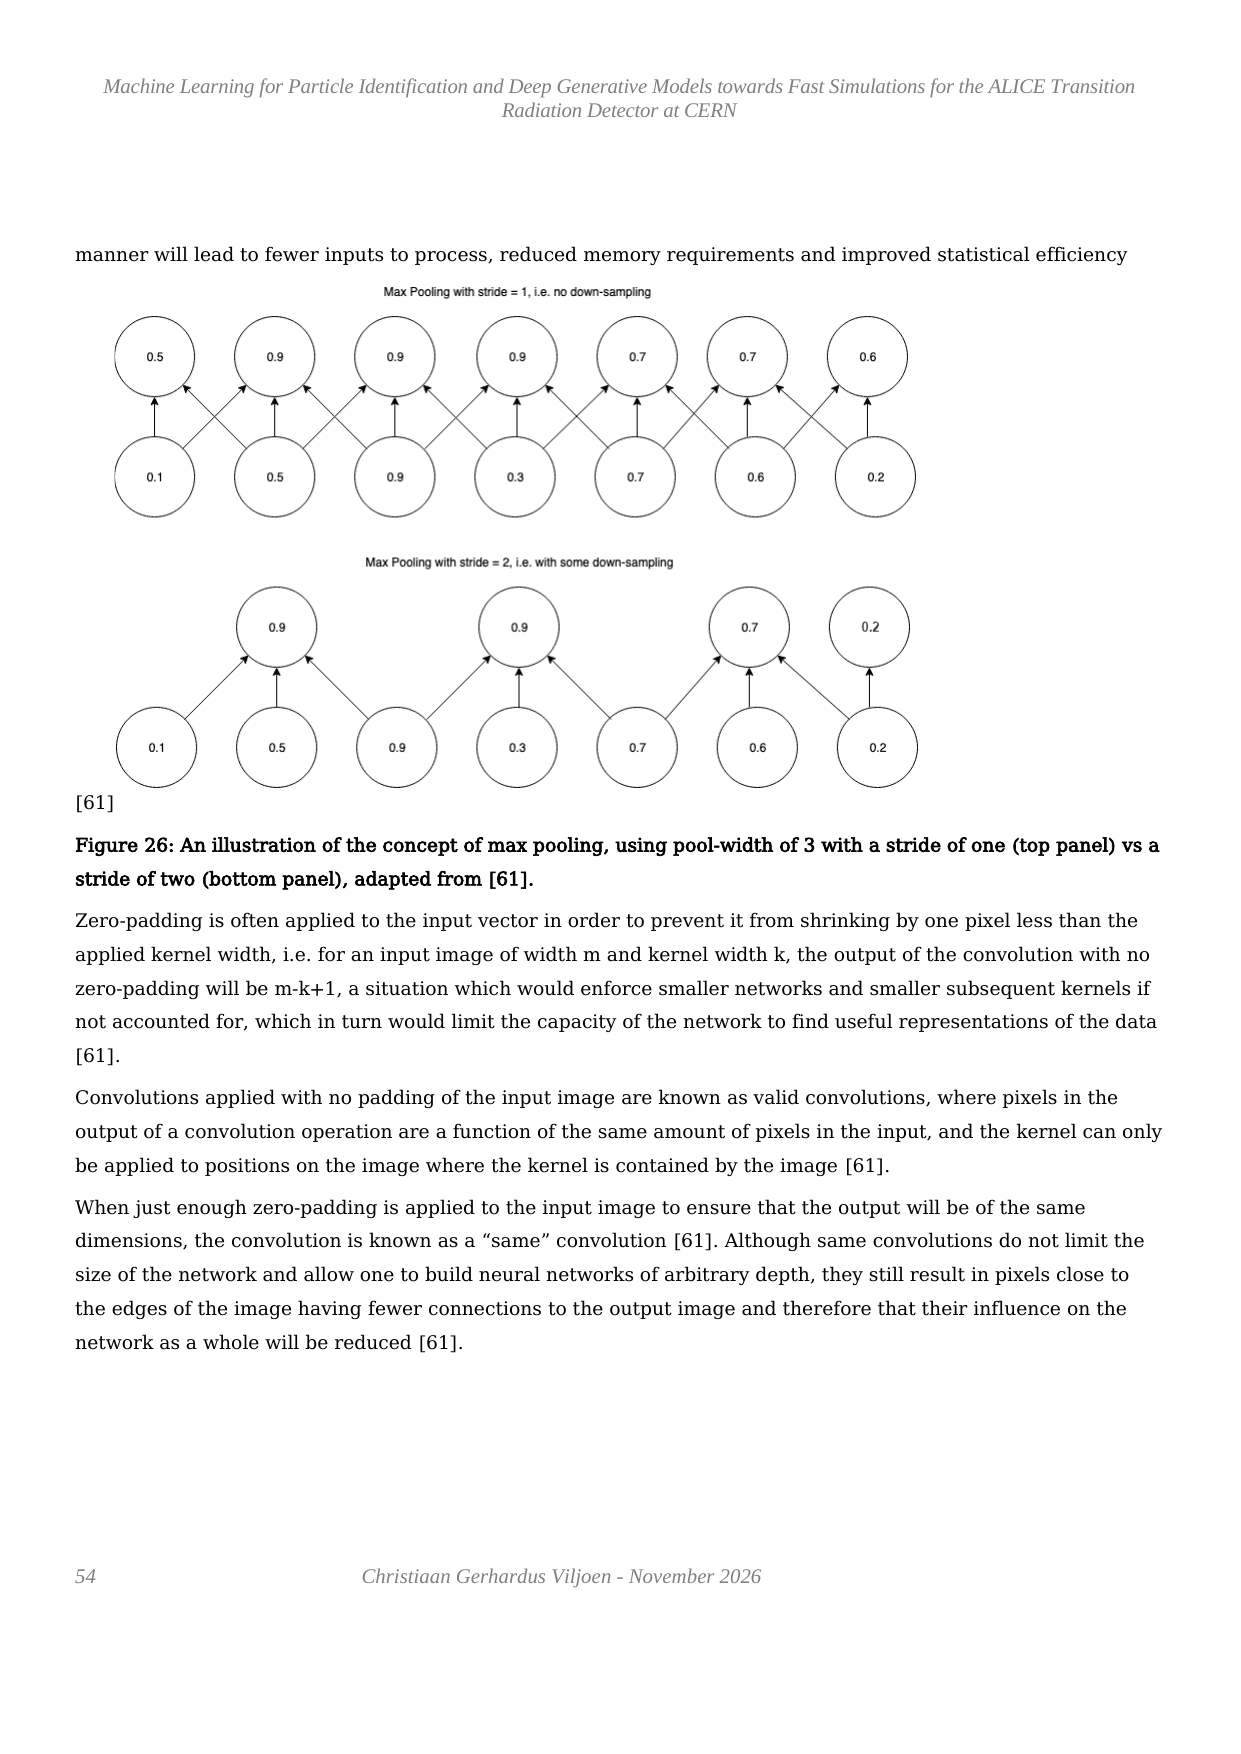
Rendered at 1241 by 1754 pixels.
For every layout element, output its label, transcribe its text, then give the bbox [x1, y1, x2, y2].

text Zero-padding is often applied to the input vector in order to prevent it from shrinking by one pixel less than the applied kernel width, i.e. for an input image of width m and kernel width k, the output of the convolution with no zero-padding will be m-k+1, a situation which would enforce smaller networks and smaller subsequent kernels if not accounted for, which in turn would limit the capacity of the network to find useful representations of the data . [75, 909, 1165, 1066]
picture [114, 276, 918, 810]
text Figure 26: An illustration of the concept of max pooling, using pool-width of 3 with a stride of one (top panel) vs a stride of two (bottom panel), adapted from. [75, 833, 1165, 889]
text When just enough zero-padding is applied to the input image to ensure that the output will be of the same dimensions, the convolution is known as a “same” convolution . Although same convolutions do not limit the size of the network and allow one to build neural networks of arbitrary depth, they still result in pixels close to the edges of the image having fewer connections to the output image and therefore that their influence on the network as a whole will be reduced . [75, 1195, 1165, 1353]
text Convolutions applied with no padding of the input image are known as valid convolutions, where pixels in the output of a convolution operation are a function of the same amount of pixels in the input, and the kernel can only be applied to positions on the image where the kernel is contained by the image . [75, 1086, 1165, 1176]
